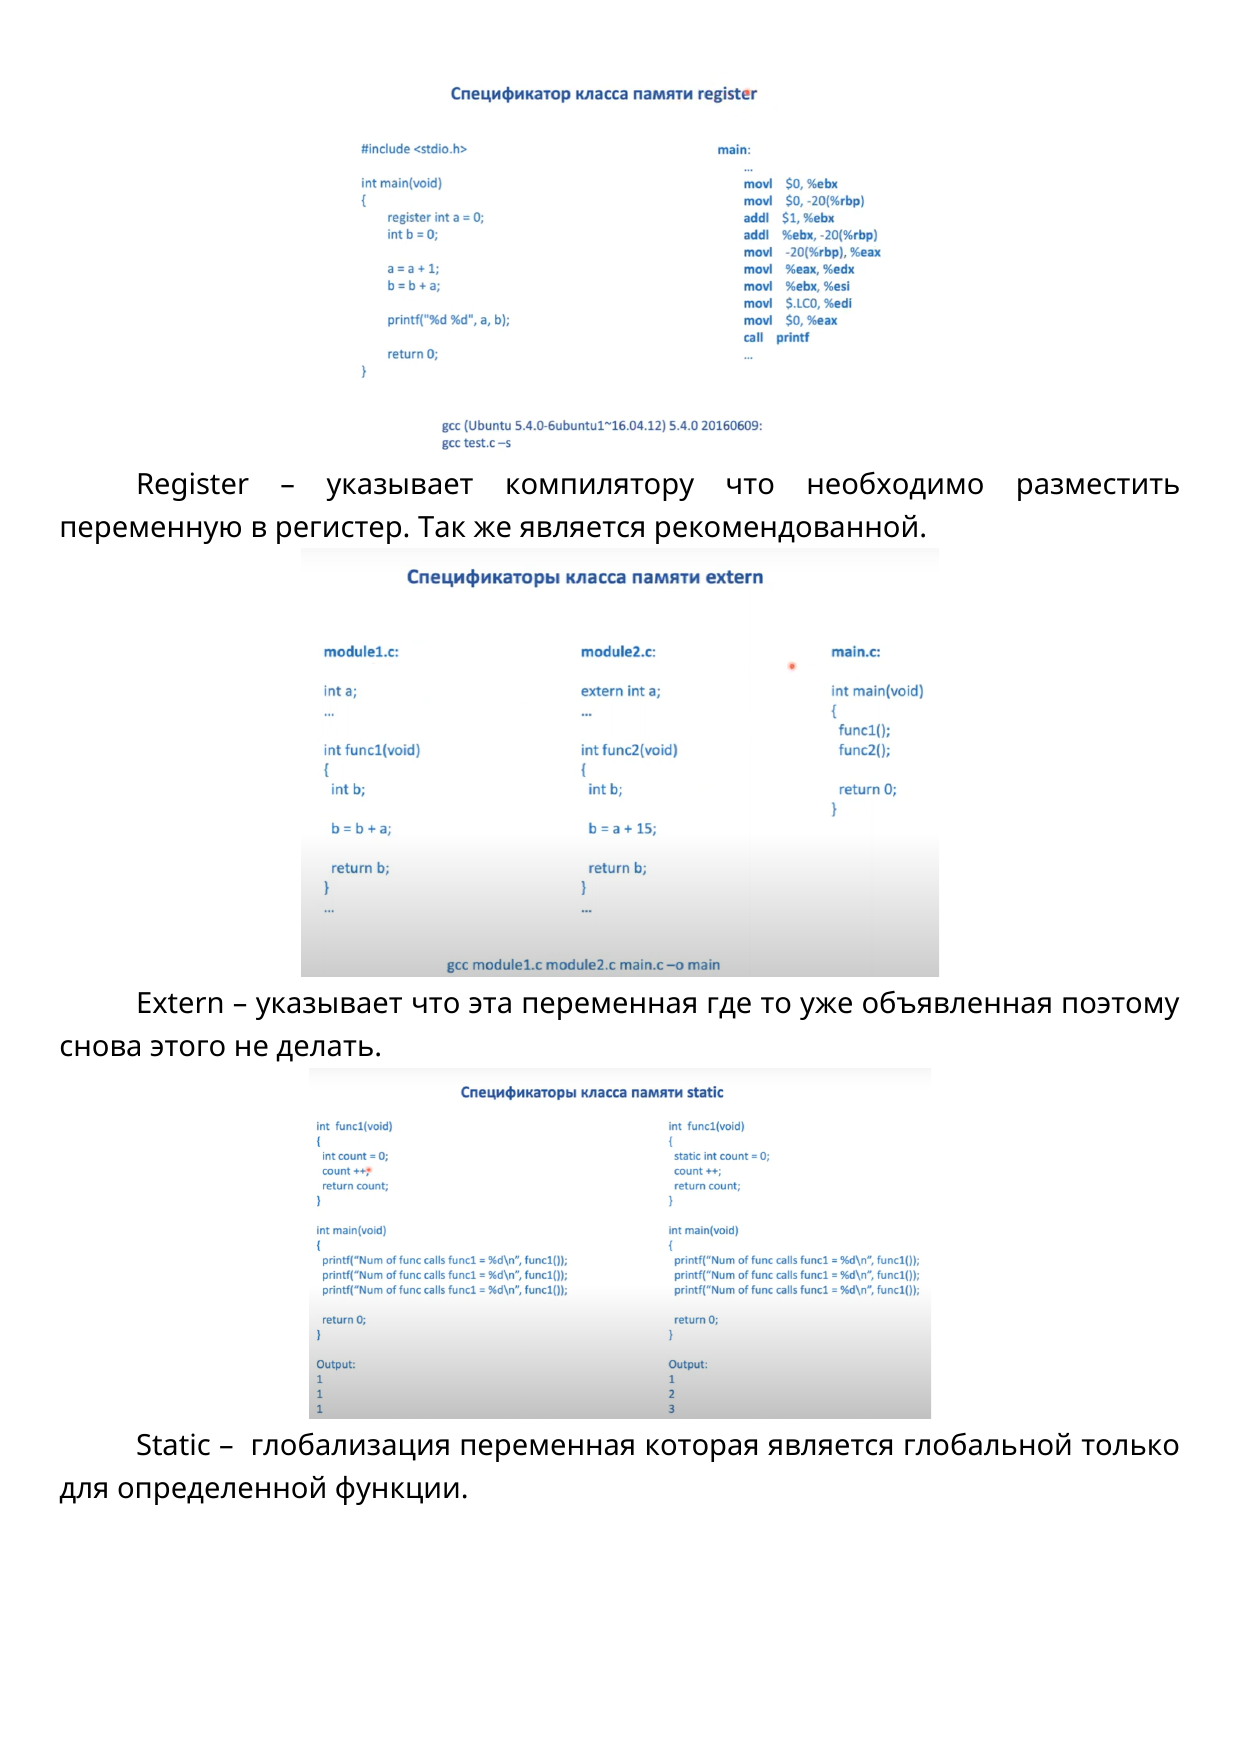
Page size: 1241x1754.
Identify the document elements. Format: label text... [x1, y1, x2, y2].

picture [309, 1068, 932, 1419]
picture [349, 59, 891, 460]
picture [301, 548, 940, 977]
